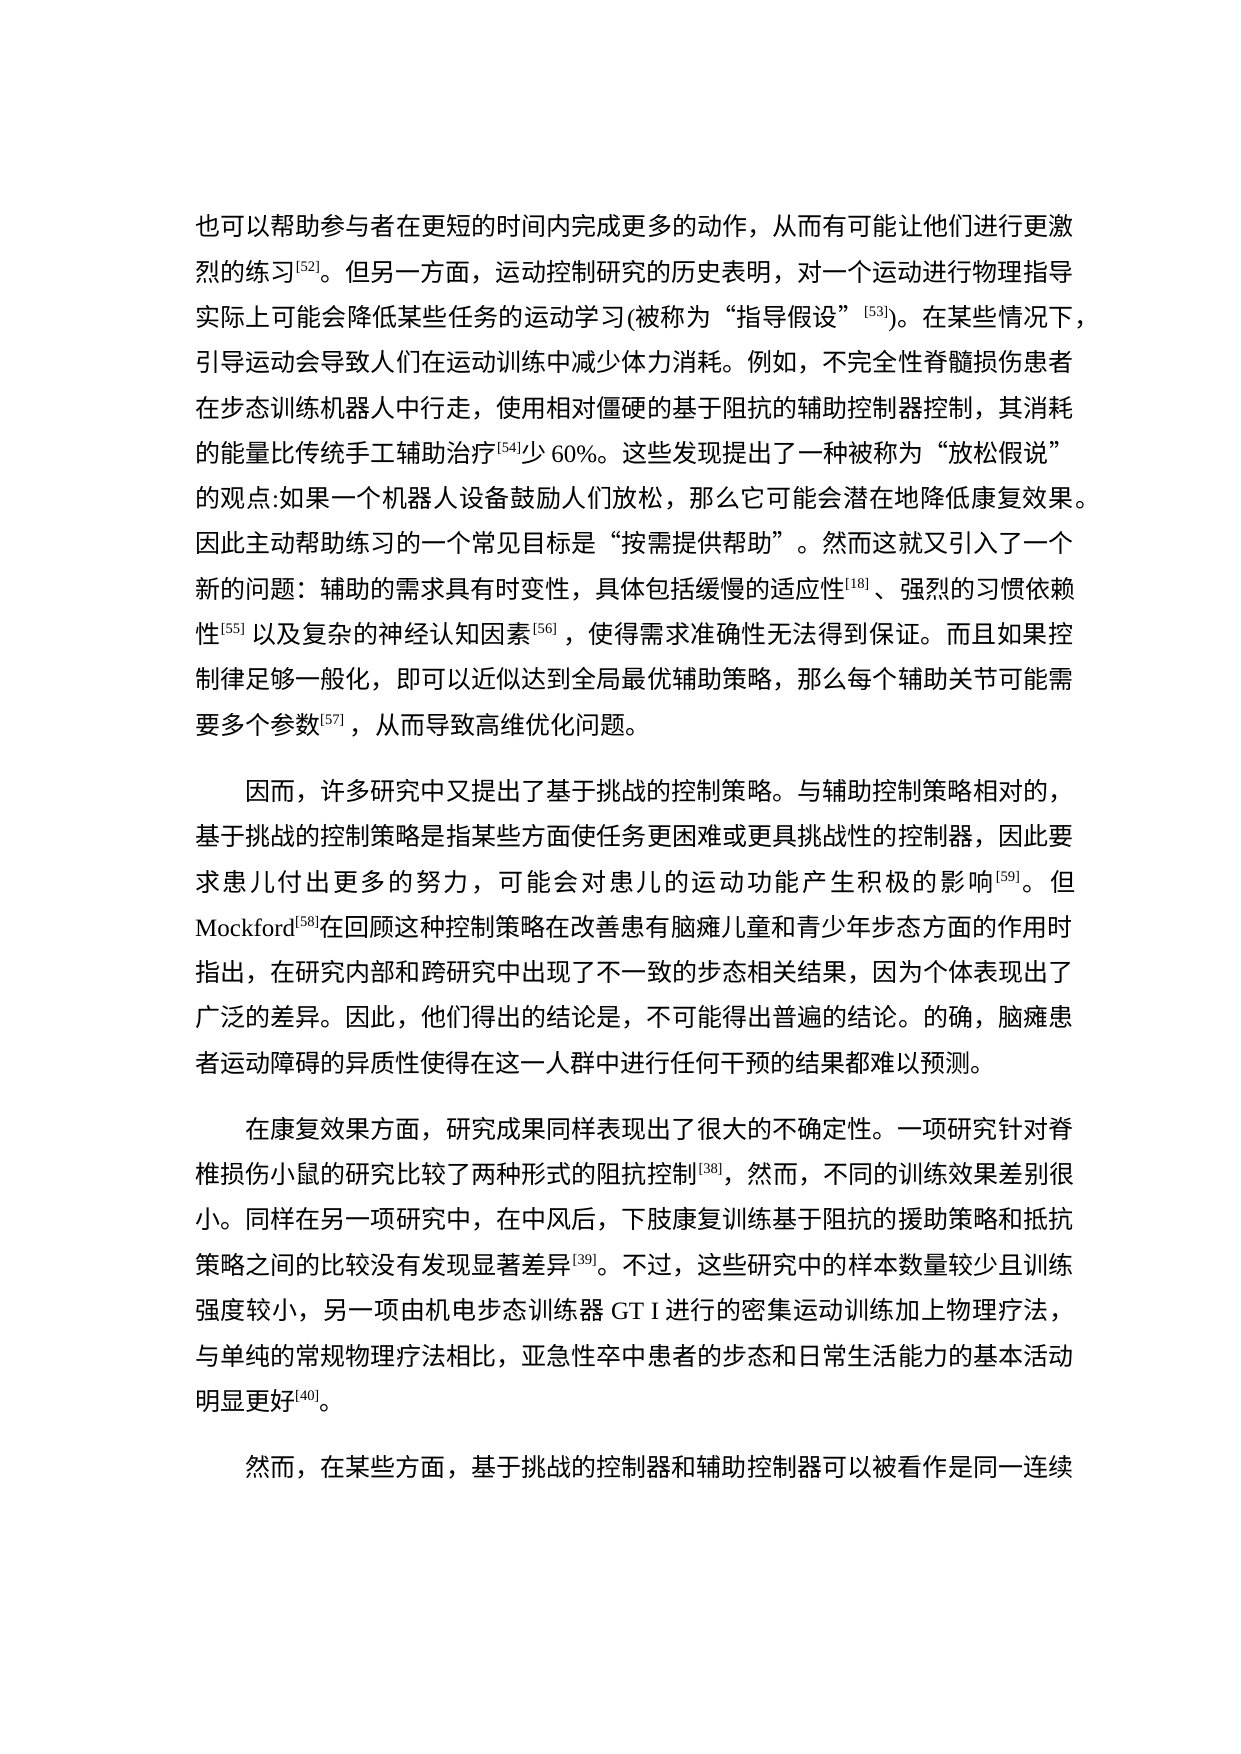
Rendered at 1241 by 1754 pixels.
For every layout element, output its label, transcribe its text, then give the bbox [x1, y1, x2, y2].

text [195, 1447, 1075, 1484]
text 在康复效果方面，研究成果同样表现出了很大的不确定性。一项研究针对脊椎损伤小鼠的研究比较了两种形式的阻抗控制[37]，然而，不同的训练效果差别很小。同样在另一项研究中，在中风后，下肢康复训练基于阻抗的援助策略和抵抗策略之间的比较没有发现显著差异[38]。不过，这些研究中的样本数量较少且训练强度较小，另一项由机电步态训练器GT I进行的密集运动训练加上物理疗法，与单纯的常规物理疗法相比，亚急性卒中患者的步态和日常生活能力的基本活动明显更好[39]。 [195, 1109, 1075, 1417]
text 因而，许多研究中又提出了基于挑战的控制策略。与辅助控制策略相对的，基于挑战的控制策略是指某些方面使任务更困难或更具挑战性的控制器，因此要求患儿付出更多的努力，可能会对患儿的运动功能产生积极的影响[55]。但Mockford[54]在回顾这种控制策略在改善患有脑瘫儿童和青少年步态方面的作用时指出，在研究内部和跨研究中出现了不一致的步态相关结果，因为个体表现出了广泛的差异。因此，他们得出的结论是，不可能得出普遍的结论。的确，脑瘫患者运动障碍的异质性使得在这一人群中进行任何干预的结果都难以预测。 [195, 771, 1075, 1079]
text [195, 207, 1075, 741]
